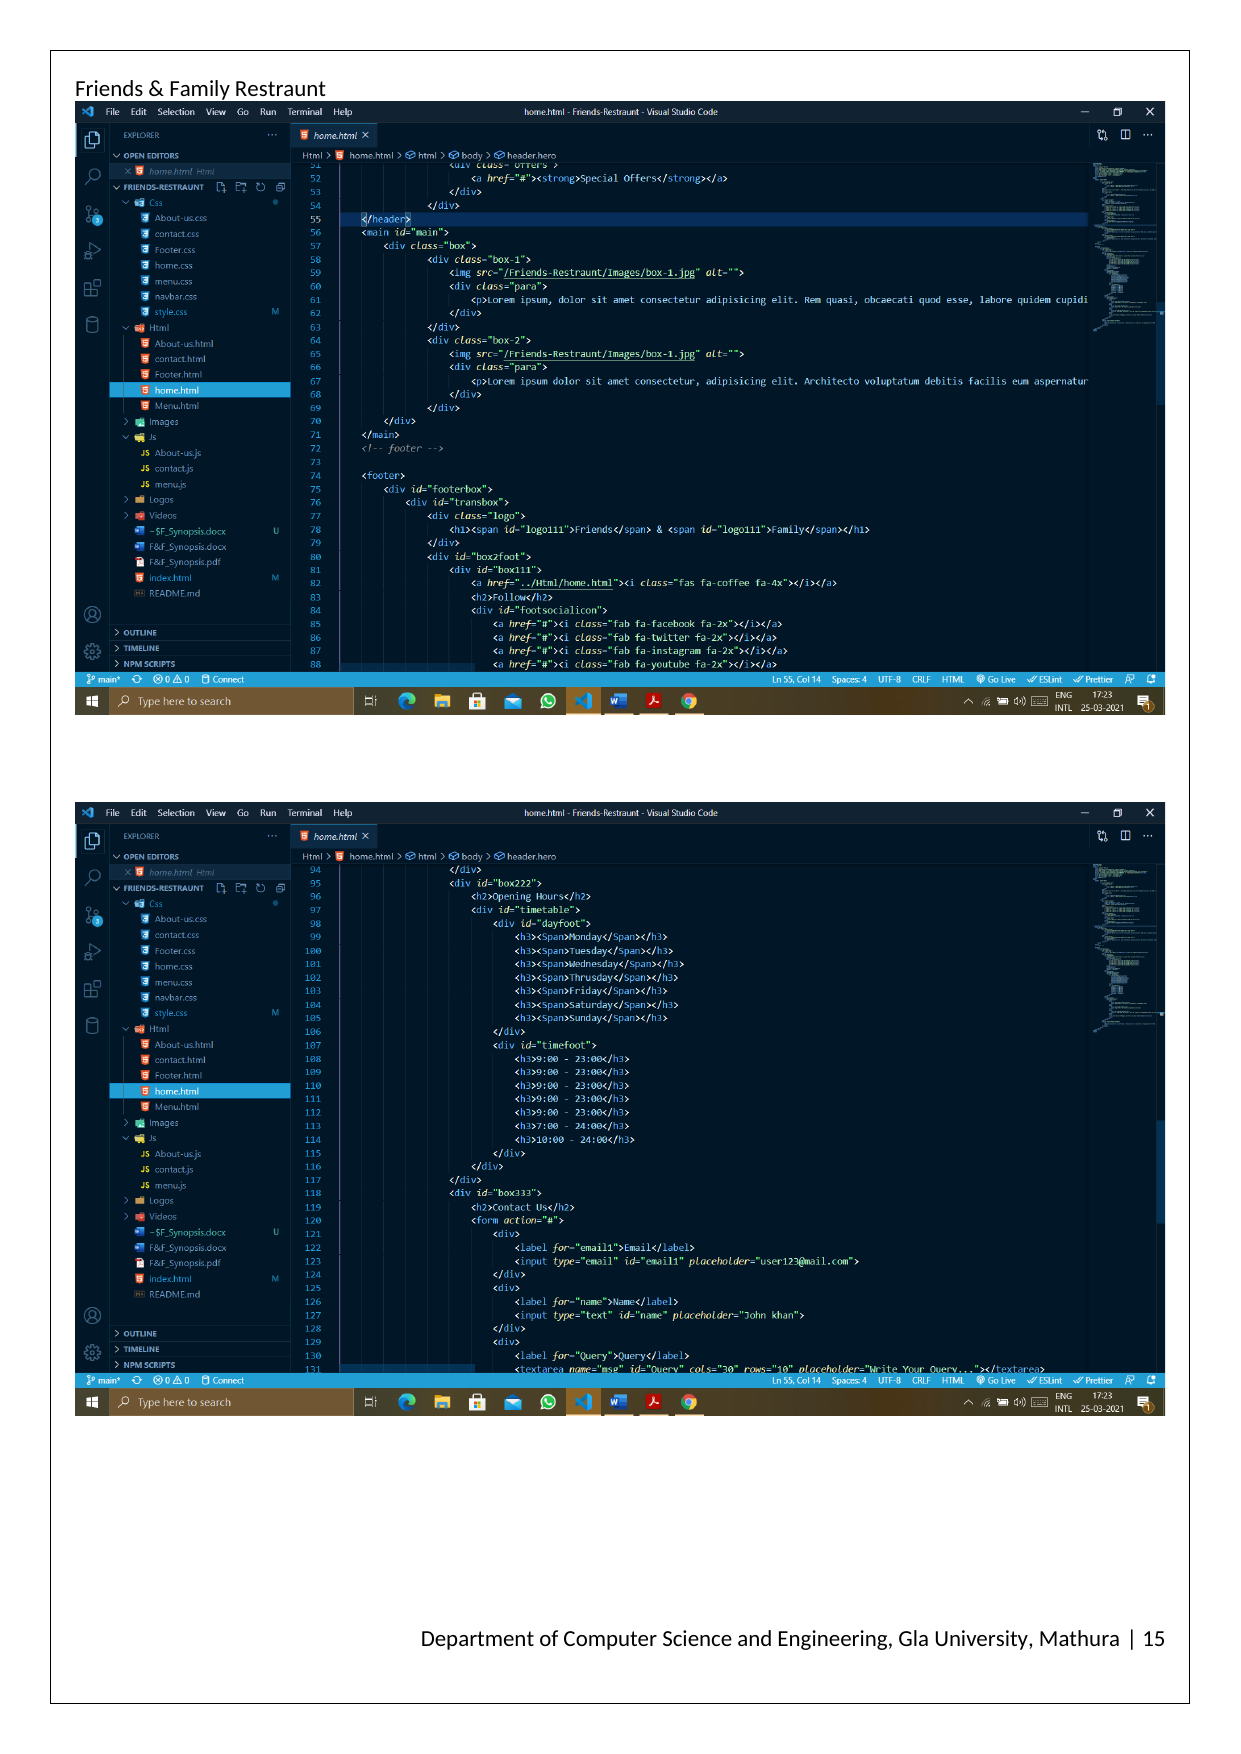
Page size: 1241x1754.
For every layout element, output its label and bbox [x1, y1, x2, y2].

picture [75, 802, 1166, 1416]
picture [75, 101, 1166, 715]
